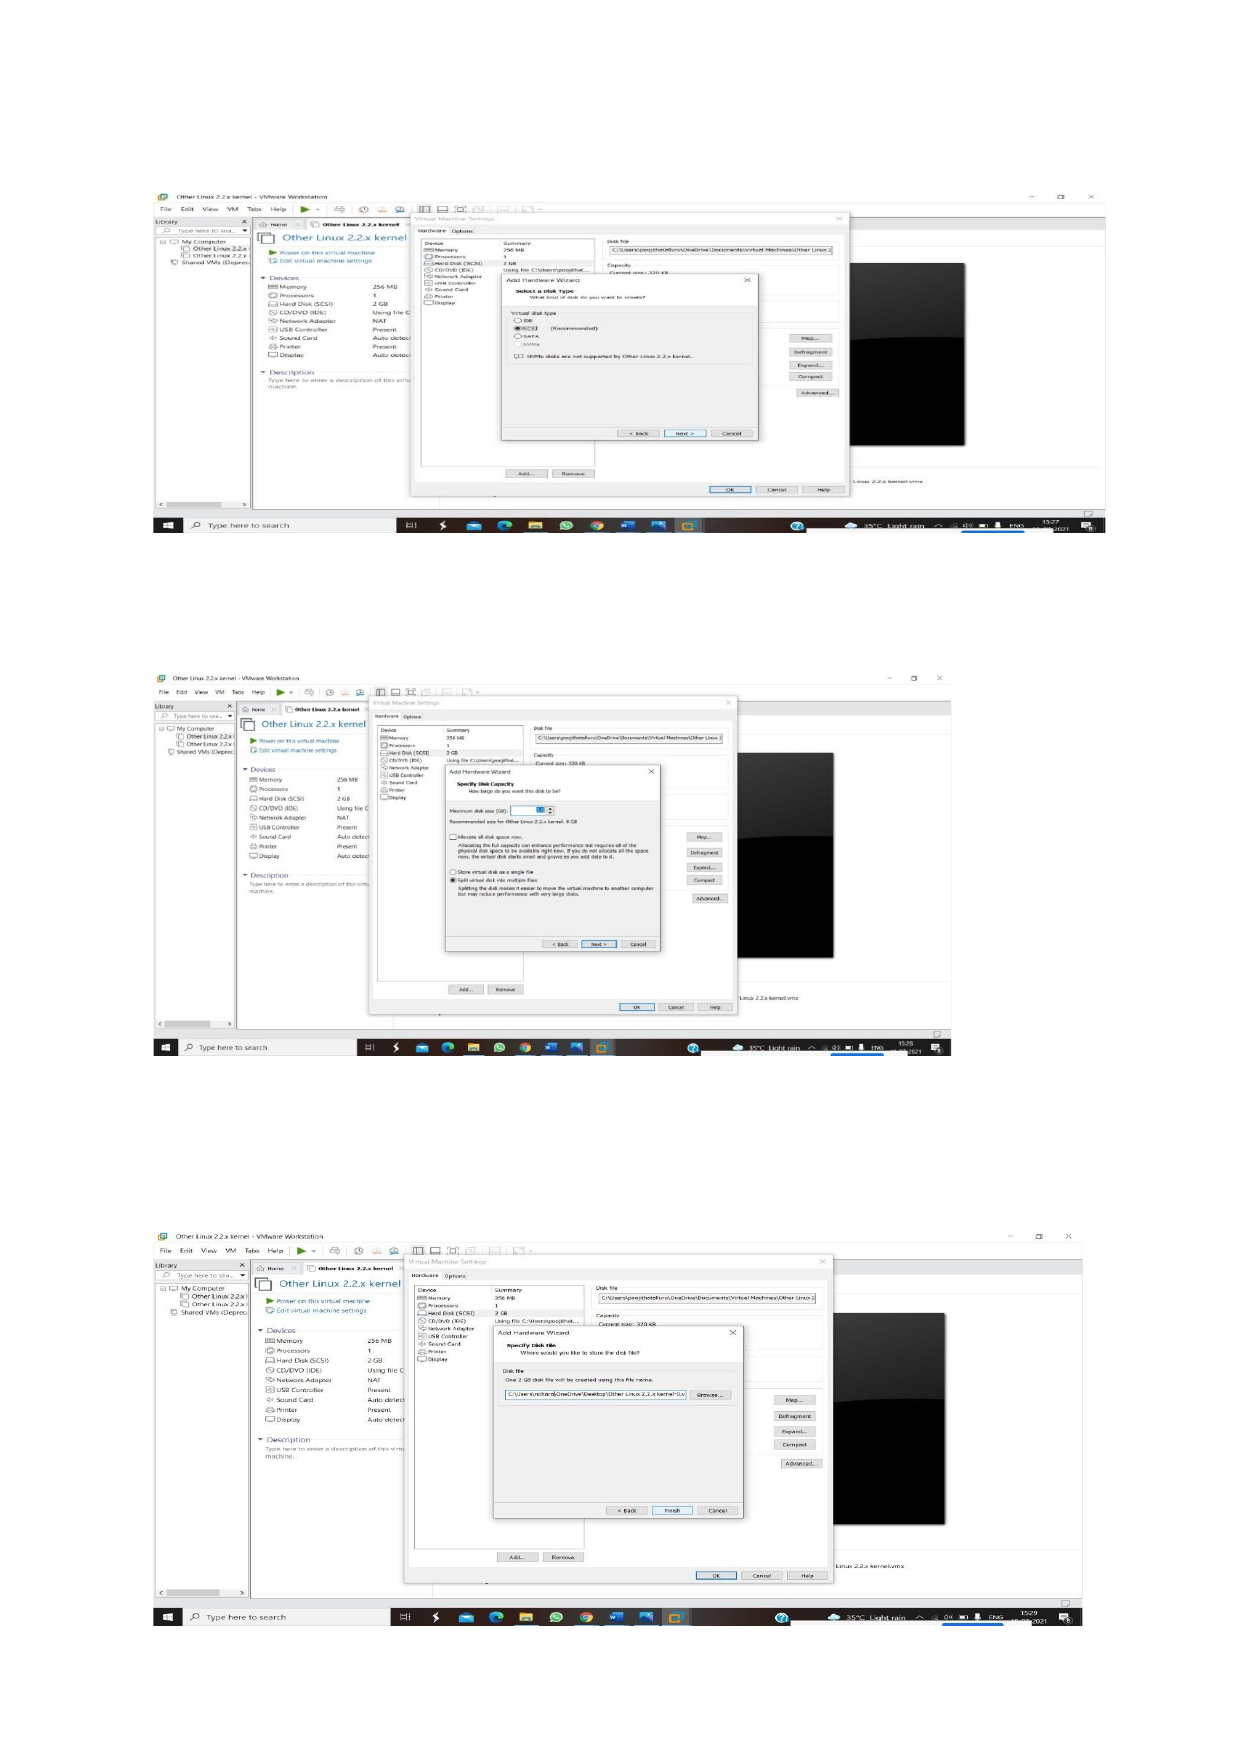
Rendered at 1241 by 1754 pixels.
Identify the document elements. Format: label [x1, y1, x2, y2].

picture [153, 674, 952, 1056]
picture [153, 1232, 1083, 1626]
picture [153, 193, 1106, 533]
